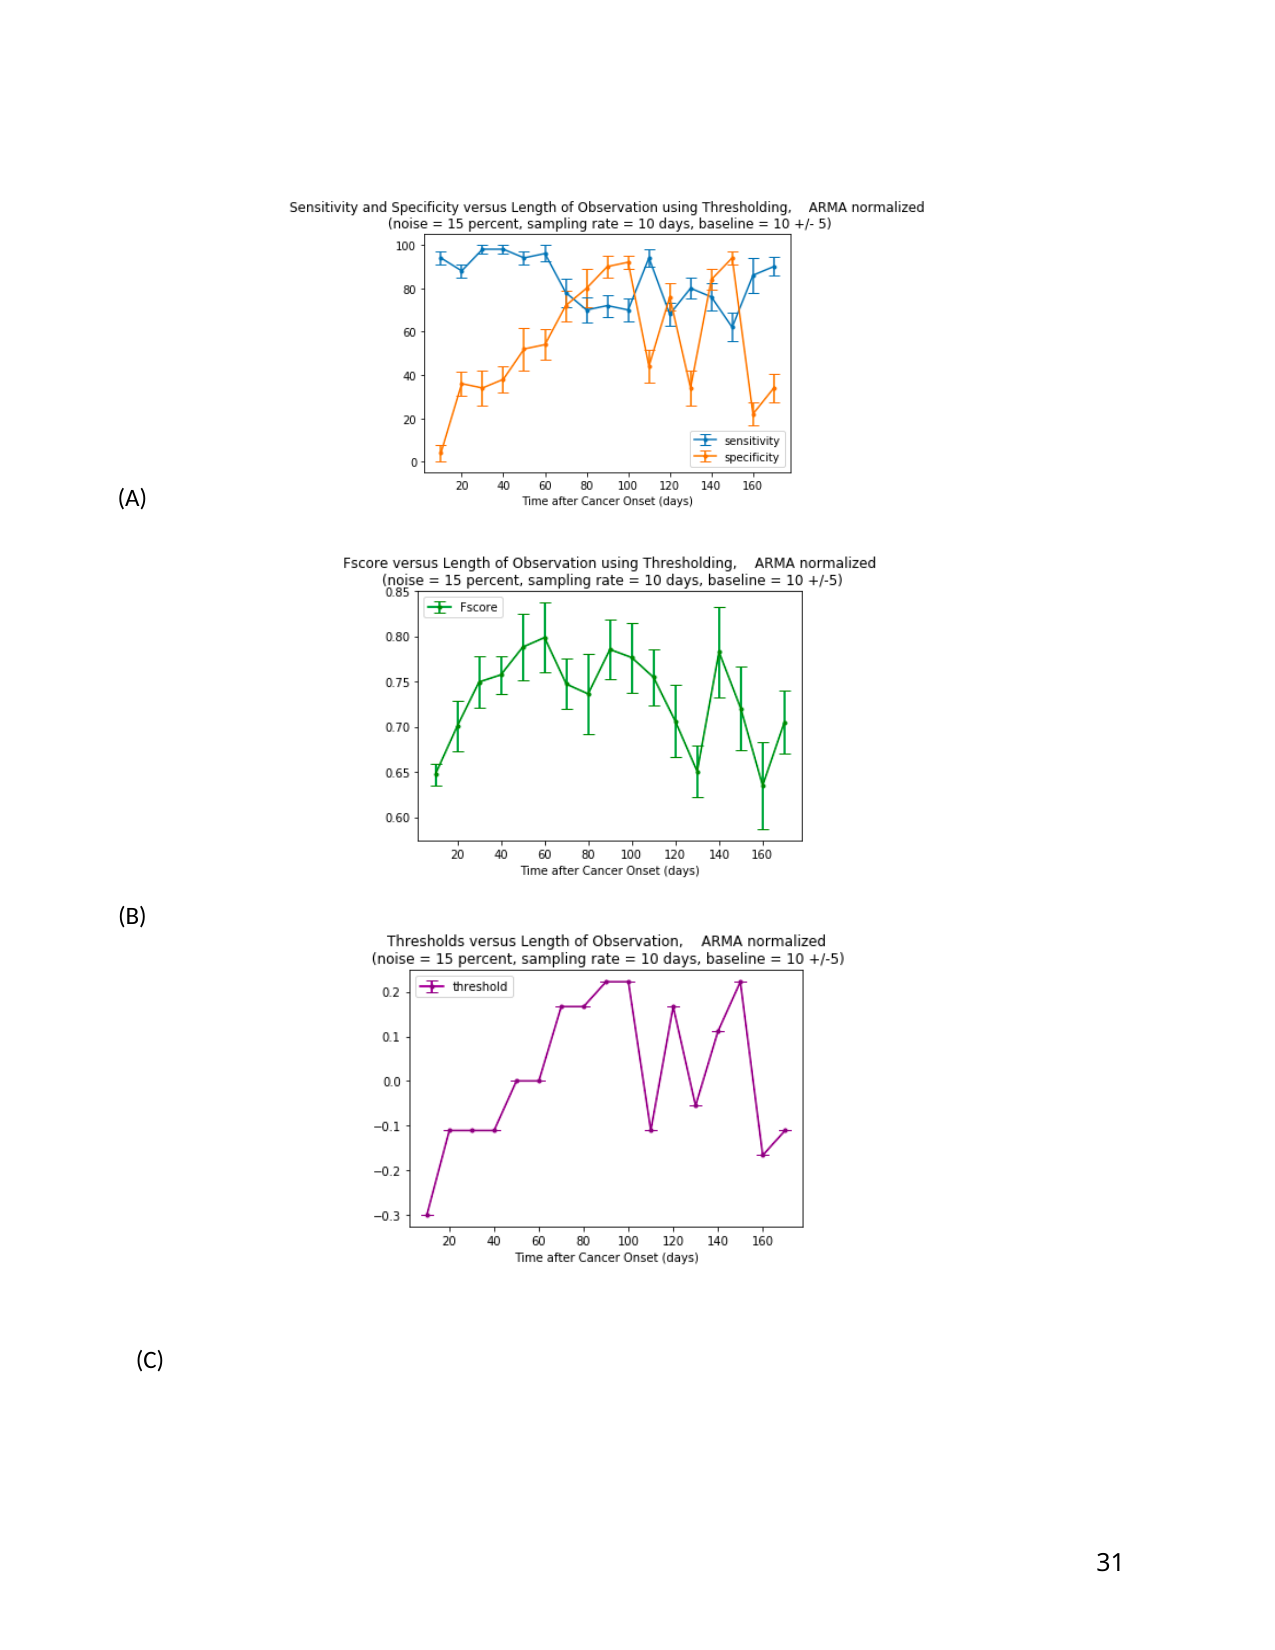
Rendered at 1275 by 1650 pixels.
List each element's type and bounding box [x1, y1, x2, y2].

picture [353, 919, 872, 1275]
picture [271, 188, 948, 515]
picture [326, 544, 889, 891]
